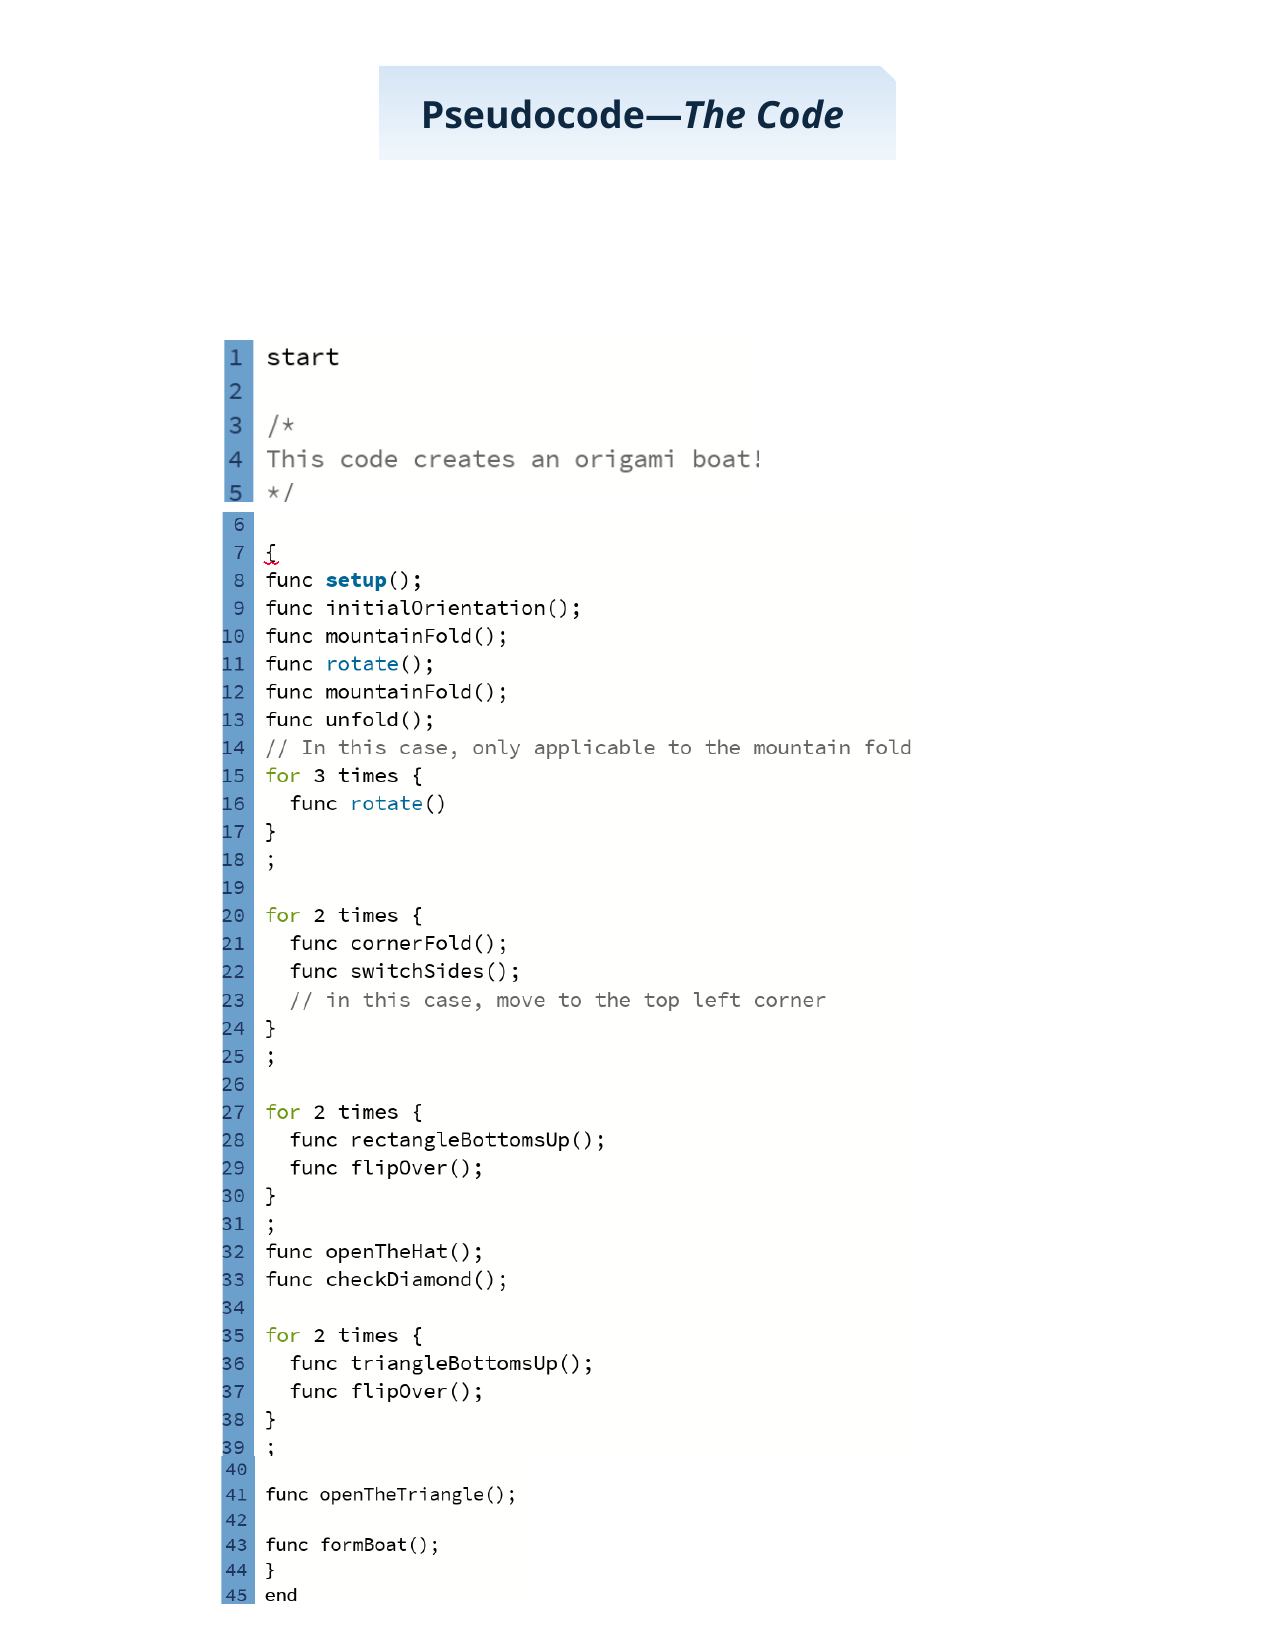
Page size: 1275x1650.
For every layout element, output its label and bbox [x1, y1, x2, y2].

picture [224, 340, 759, 502]
picture [221, 512, 915, 1604]
